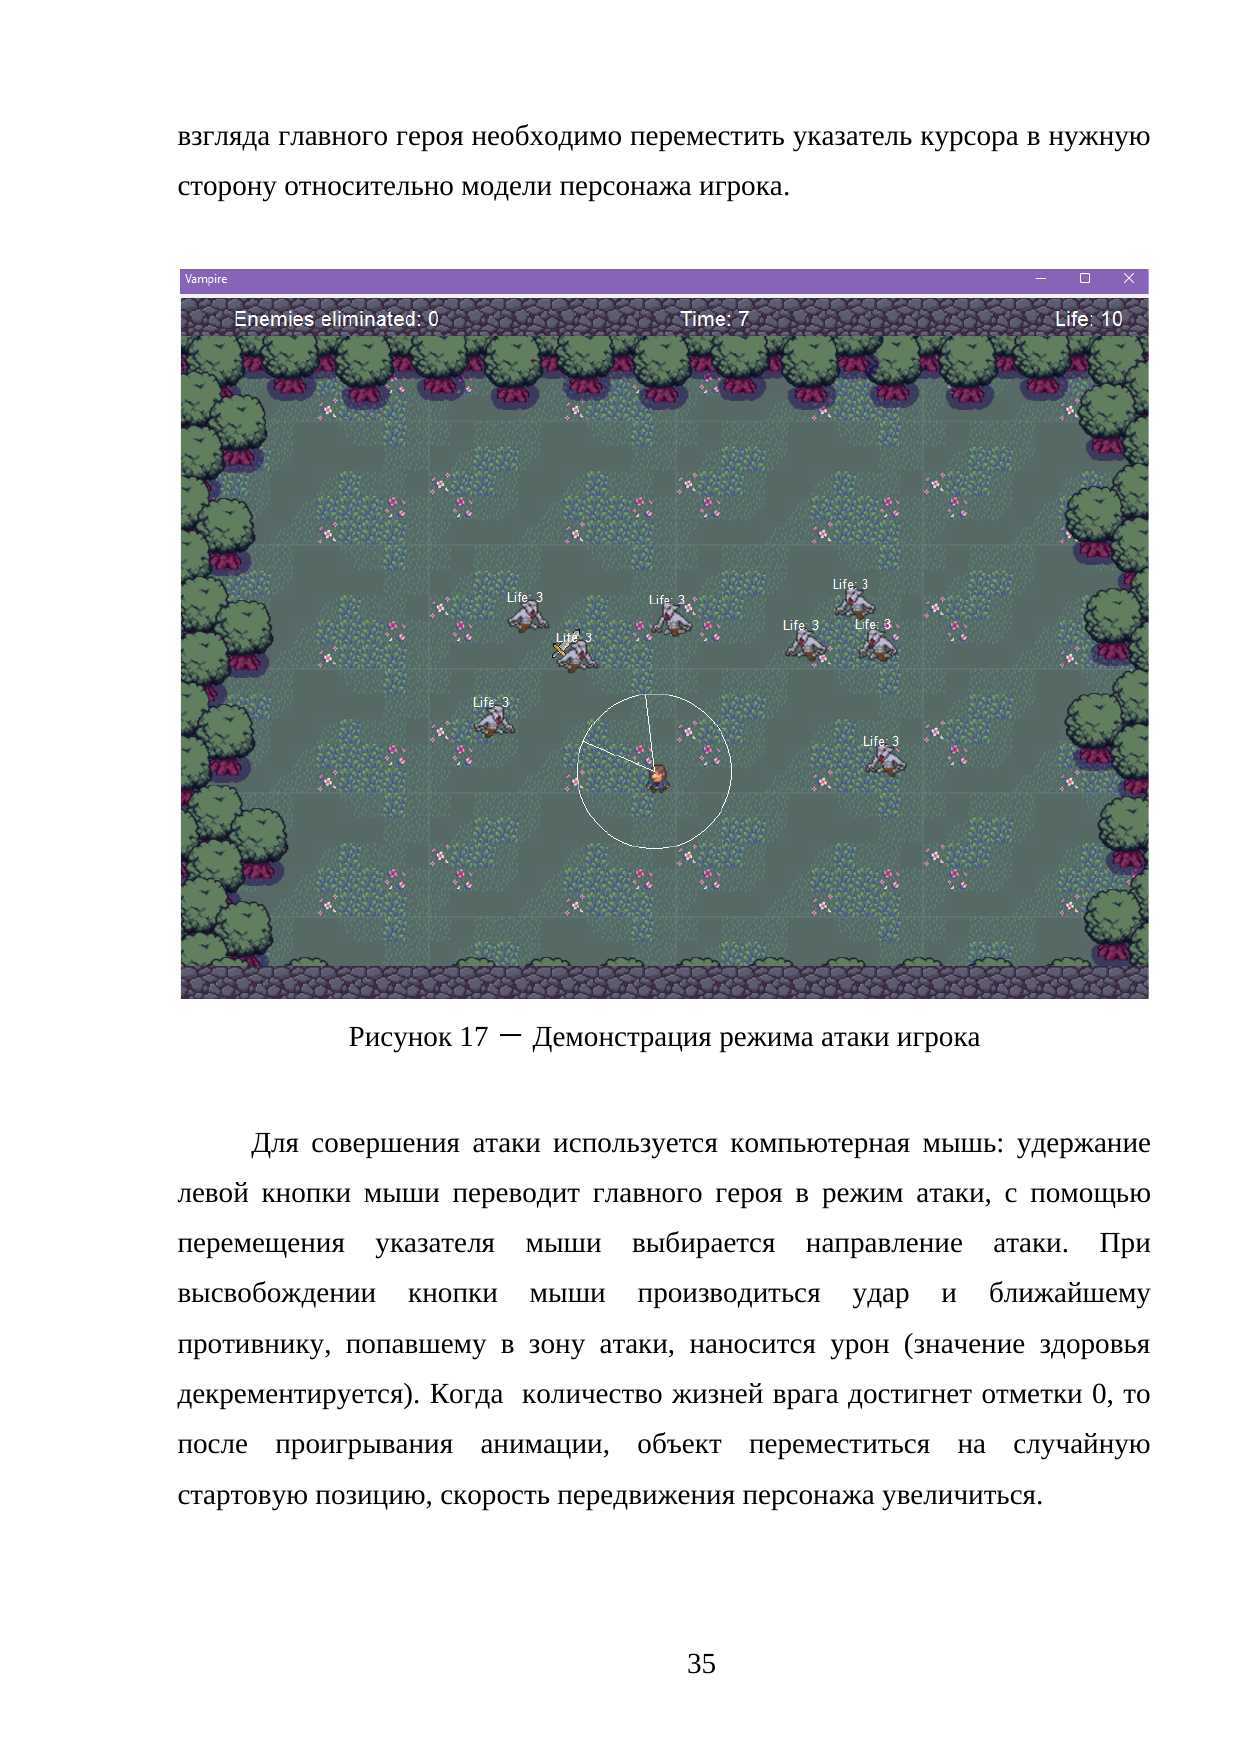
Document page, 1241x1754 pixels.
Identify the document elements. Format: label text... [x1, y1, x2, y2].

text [177, 118, 1152, 202]
text Для совершения атаки используется компьютерная мышь: удержание левой кнопки мыши переводит главного героя в режим атаки, с помощью перемещения указателя мыши выбирается направление атаки. При высвобождении кнопки мыши производиться удар и ближайшему противнику, попавшему в зону атаки, наносится урон (значение здоровья декрементируется). Когда количество жизней врага достигнет отметки 0, то после проигрывания анимации, объект переместиться на случайную стартовую позицию, скорость передвижения персонажа увеличиться. [177, 1125, 1152, 1510]
text Рисунок 17 － Демонстрация режима атаки игрока [177, 1015, 1152, 1054]
picture [180, 269, 1149, 999]
